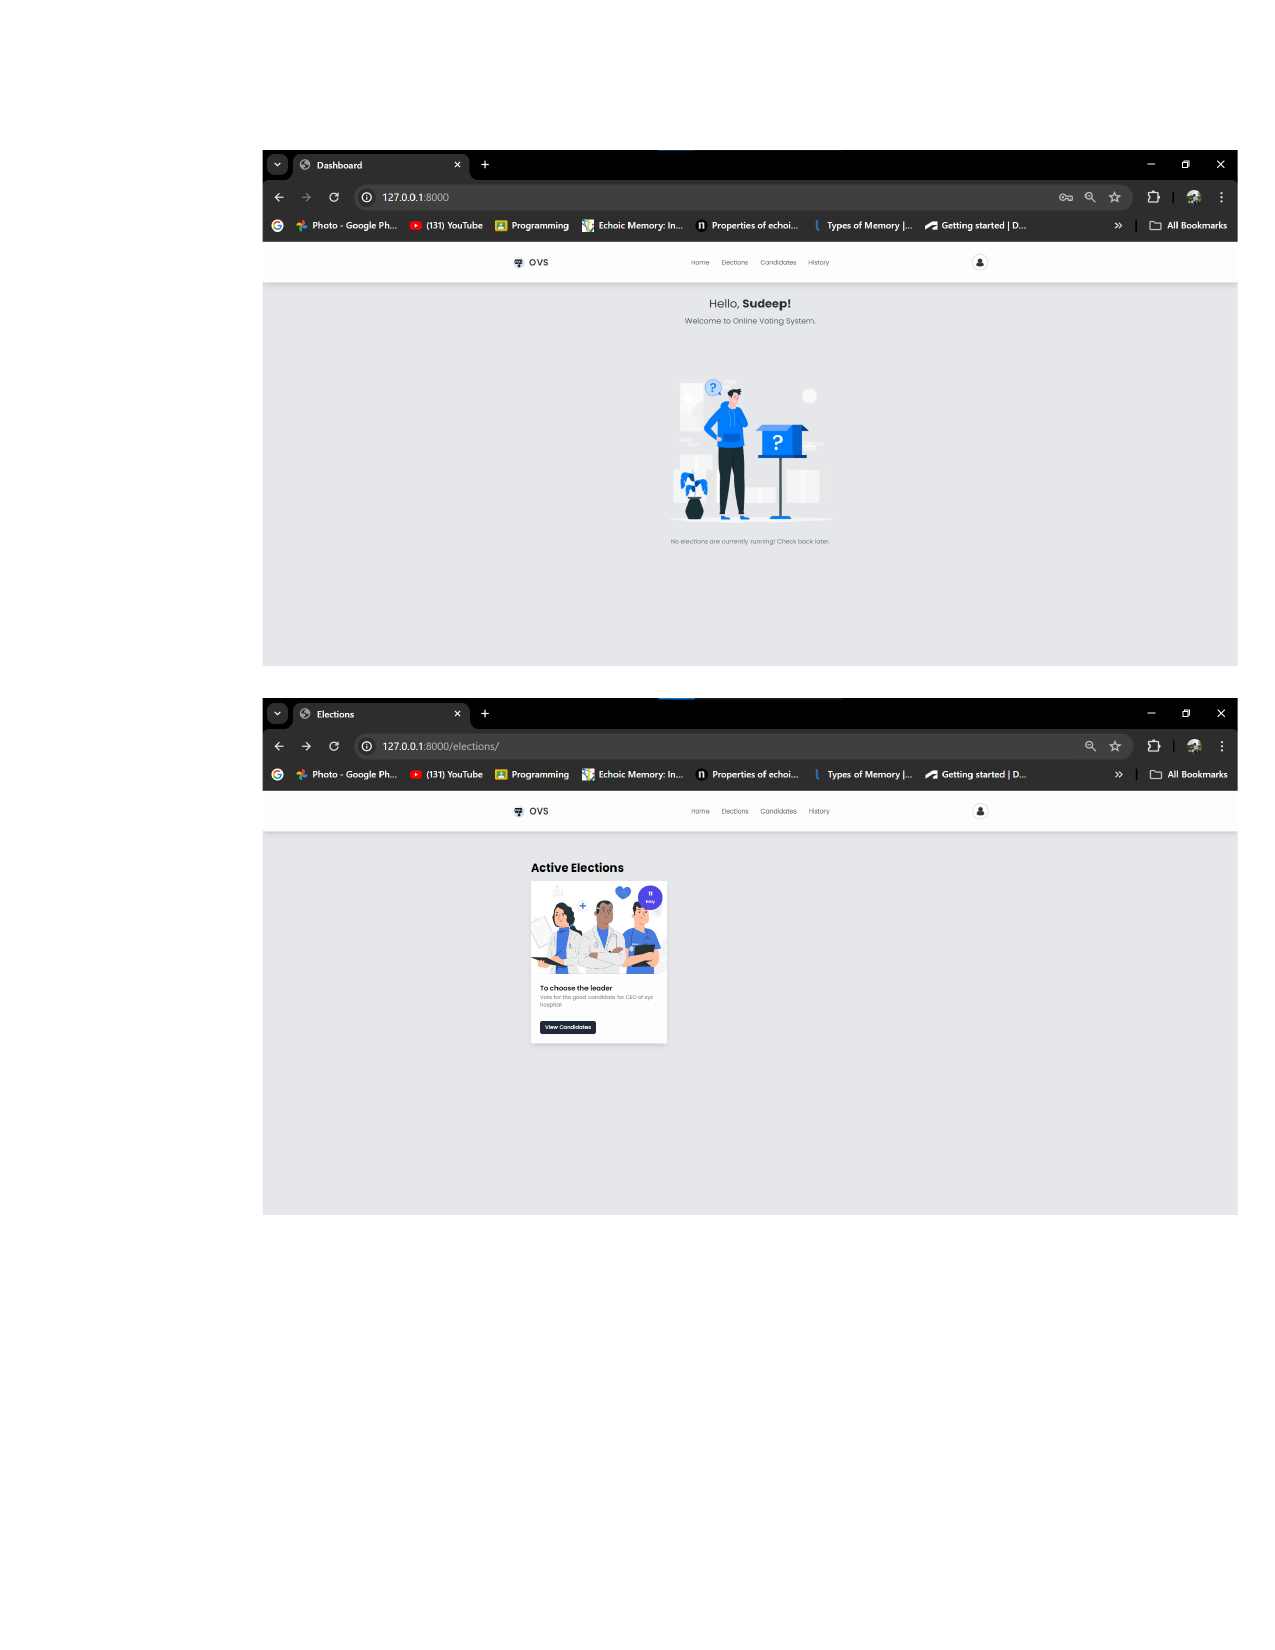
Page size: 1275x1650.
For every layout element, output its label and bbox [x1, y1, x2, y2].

picture [262, 150, 1238, 666]
picture [262, 698, 1238, 1215]
